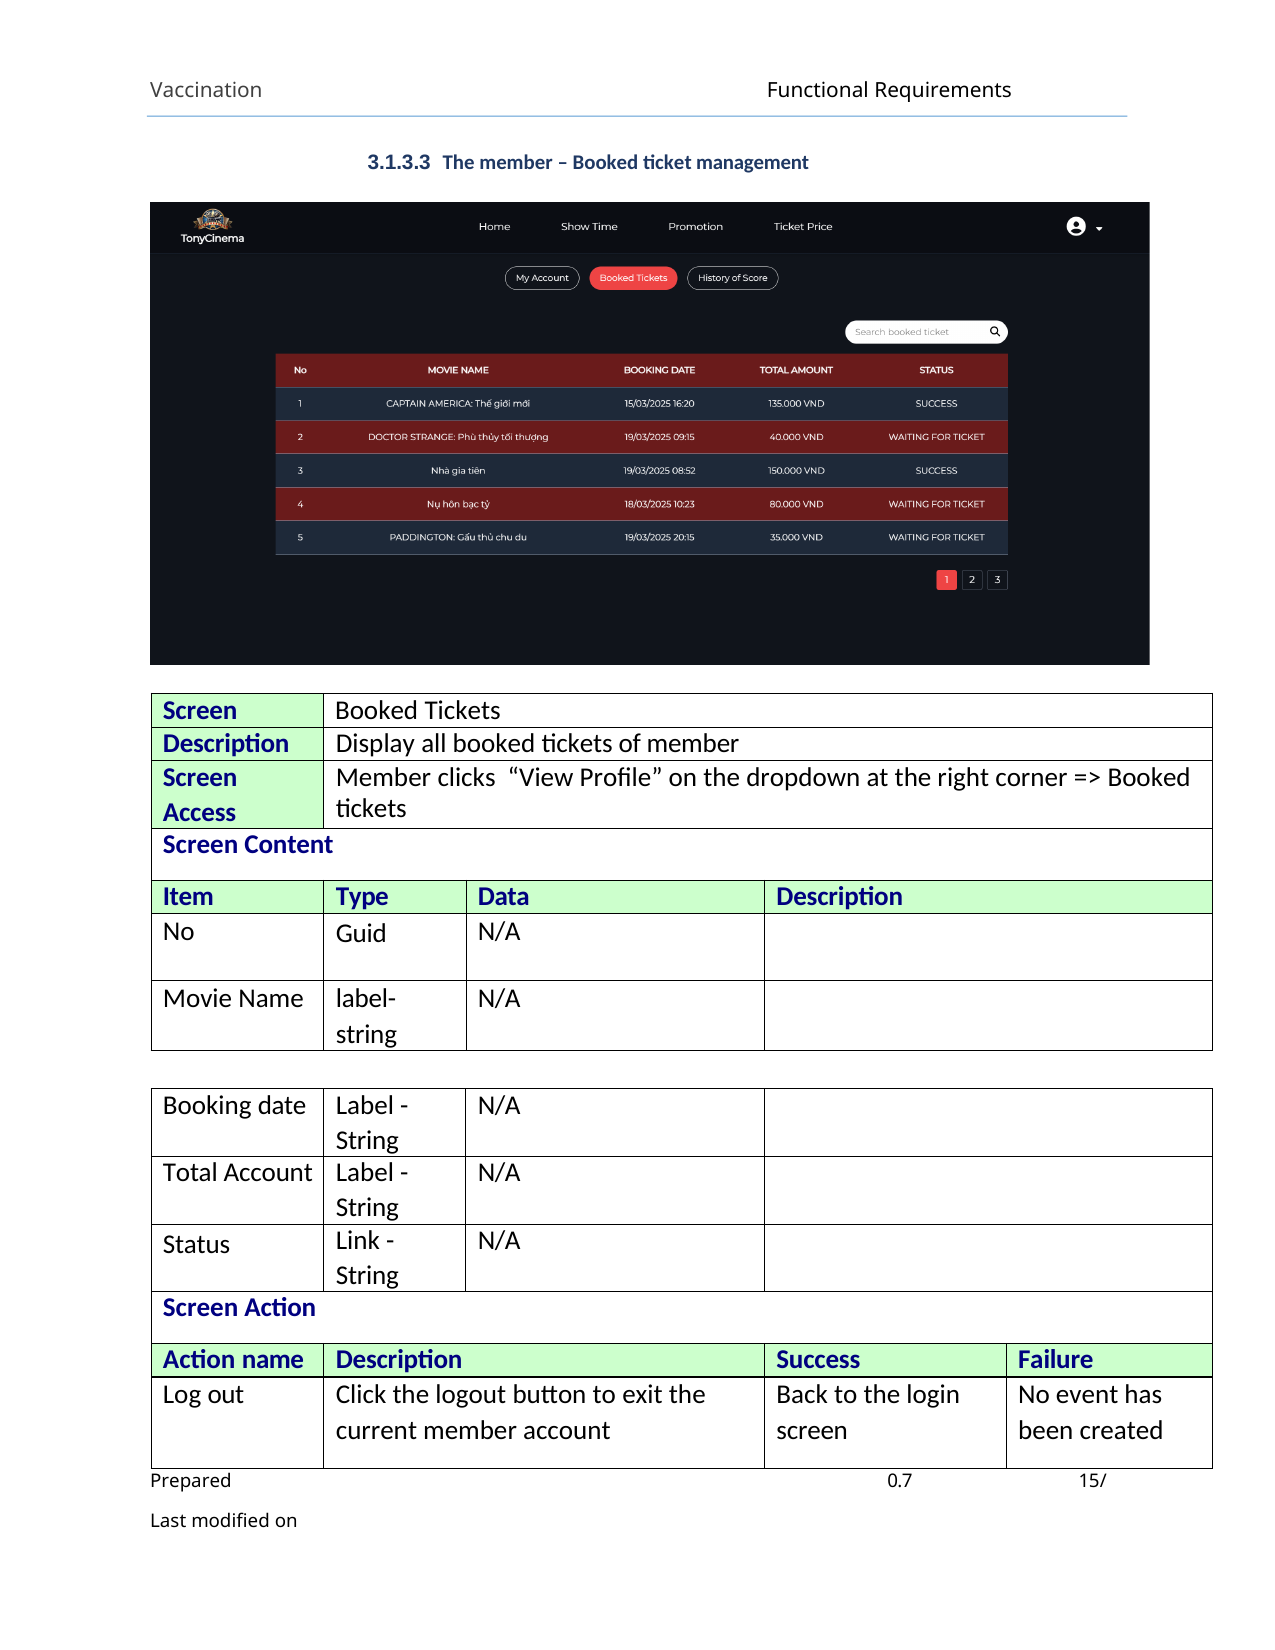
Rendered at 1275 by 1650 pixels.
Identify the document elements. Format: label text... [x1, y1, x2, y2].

subtitle The member – Booked ticket management [367, 149, 1275, 174]
table_cell Data [467, 881, 764, 913]
table_header Booking date [152, 1089, 323, 1156]
table_header Label - String [324, 1089, 465, 1156]
table_cell Movie Name [152, 981, 323, 1050]
table_cell Label - String [324, 1157, 465, 1223]
table_cell Member clicks “View Profile” on the dropdown at the right corner => Booked tickets [324, 761, 1212, 828]
table_cell N/A [466, 1157, 764, 1223]
table_header Booked Tickets [324, 694, 1212, 727]
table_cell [765, 1378, 1006, 1468]
table_cell Link - String [324, 1225, 465, 1291]
table_header [765, 1089, 1212, 1156]
table_cell Item [152, 881, 323, 913]
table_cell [324, 1378, 764, 1468]
table_cell Description [324, 1344, 764, 1376]
table_cell Action name [152, 1344, 323, 1376]
table_cell Description [765, 881, 1212, 913]
table_cell Screen Action [152, 1292, 1212, 1343]
table_cell Guid [324, 914, 466, 980]
table_cell Description [152, 728, 323, 760]
table_cell Screen Access [152, 761, 323, 828]
table_header Screen [152, 694, 323, 727]
table_cell N/A [466, 1225, 764, 1291]
table_cell Failure [1007, 1344, 1212, 1376]
table_cell Total Account [152, 1157, 323, 1223]
table_header N/A [466, 1089, 764, 1156]
table_cell [765, 981, 1212, 1050]
table_cell label- string [324, 981, 466, 1050]
picture [150, 202, 1150, 665]
table_cell [765, 914, 1212, 980]
table_cell No [152, 914, 323, 980]
table_cell [765, 1225, 1212, 1291]
table_cell Display all booked tickets of member [324, 728, 1212, 760]
table_cell N/A [467, 981, 764, 1050]
table_cell N/A [467, 914, 764, 980]
table_cell [765, 1157, 1212, 1223]
table_cell Success [765, 1344, 1006, 1376]
table_cell Log out [152, 1378, 323, 1468]
table_cell Status [152, 1225, 323, 1291]
table_cell Type [324, 881, 466, 913]
table_cell Screen Content [152, 829, 1212, 879]
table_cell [1007, 1378, 1212, 1468]
